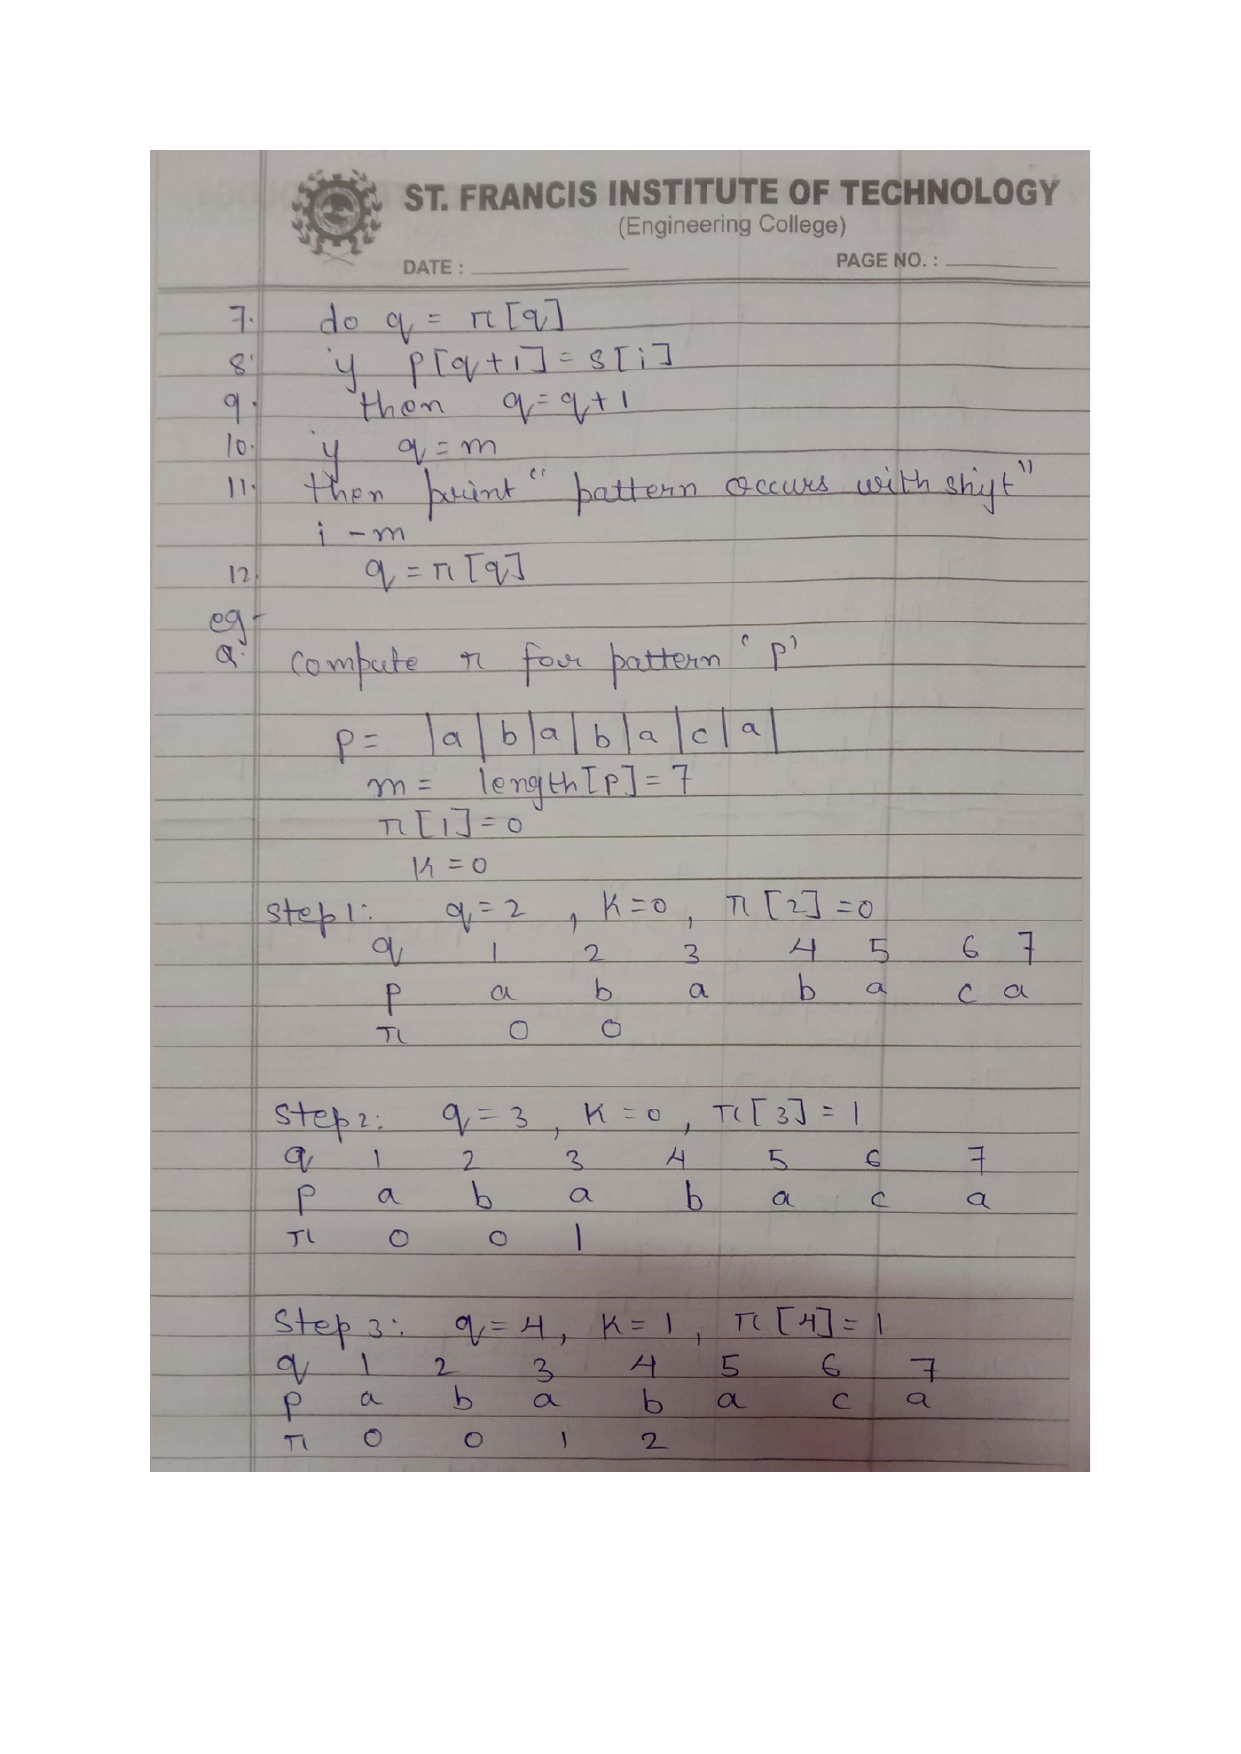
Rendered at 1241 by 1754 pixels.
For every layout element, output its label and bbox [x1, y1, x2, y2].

picture [150, 150, 1091, 1472]
